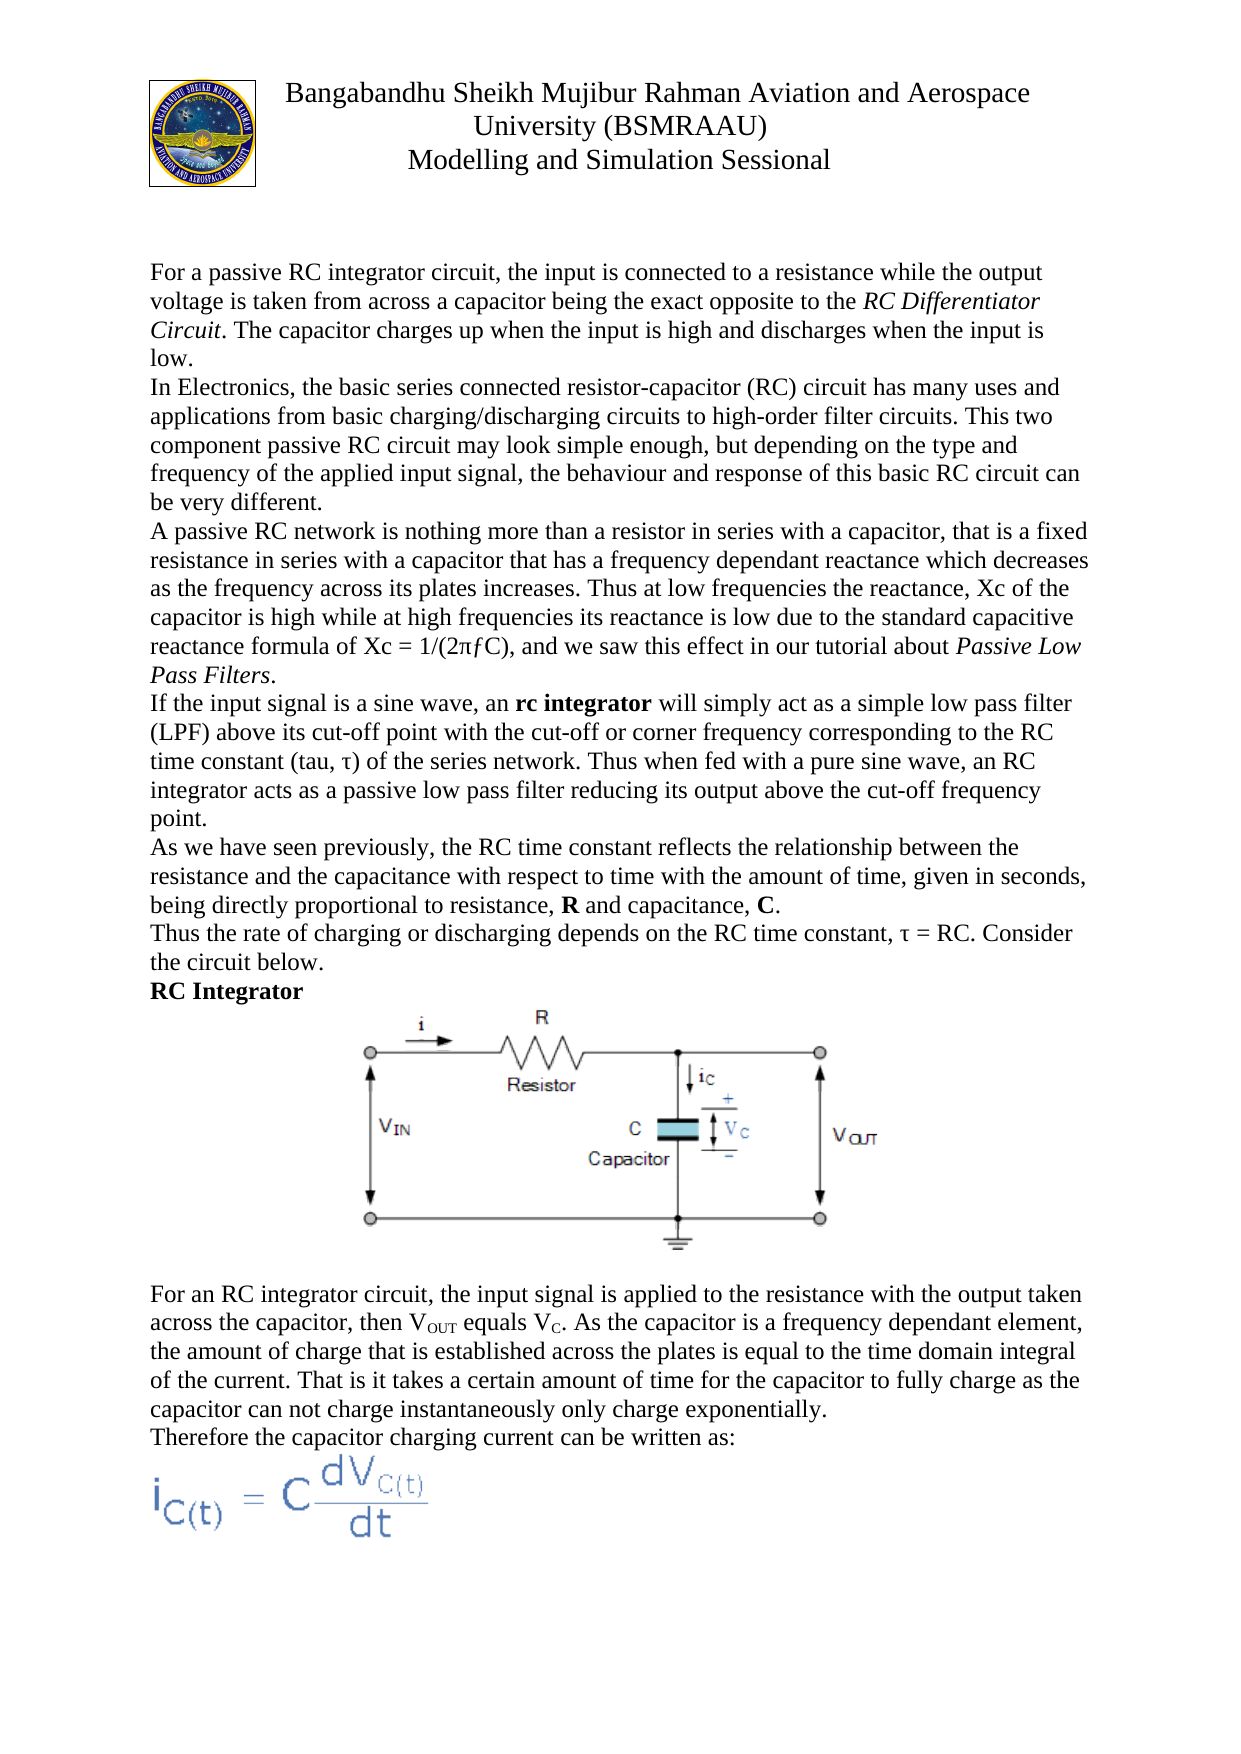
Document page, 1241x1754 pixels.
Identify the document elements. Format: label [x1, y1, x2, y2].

picture [150, 1451, 435, 1542]
picture [150, 81, 255, 186]
picture [363, 1004, 878, 1250]
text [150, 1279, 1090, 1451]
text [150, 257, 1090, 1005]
